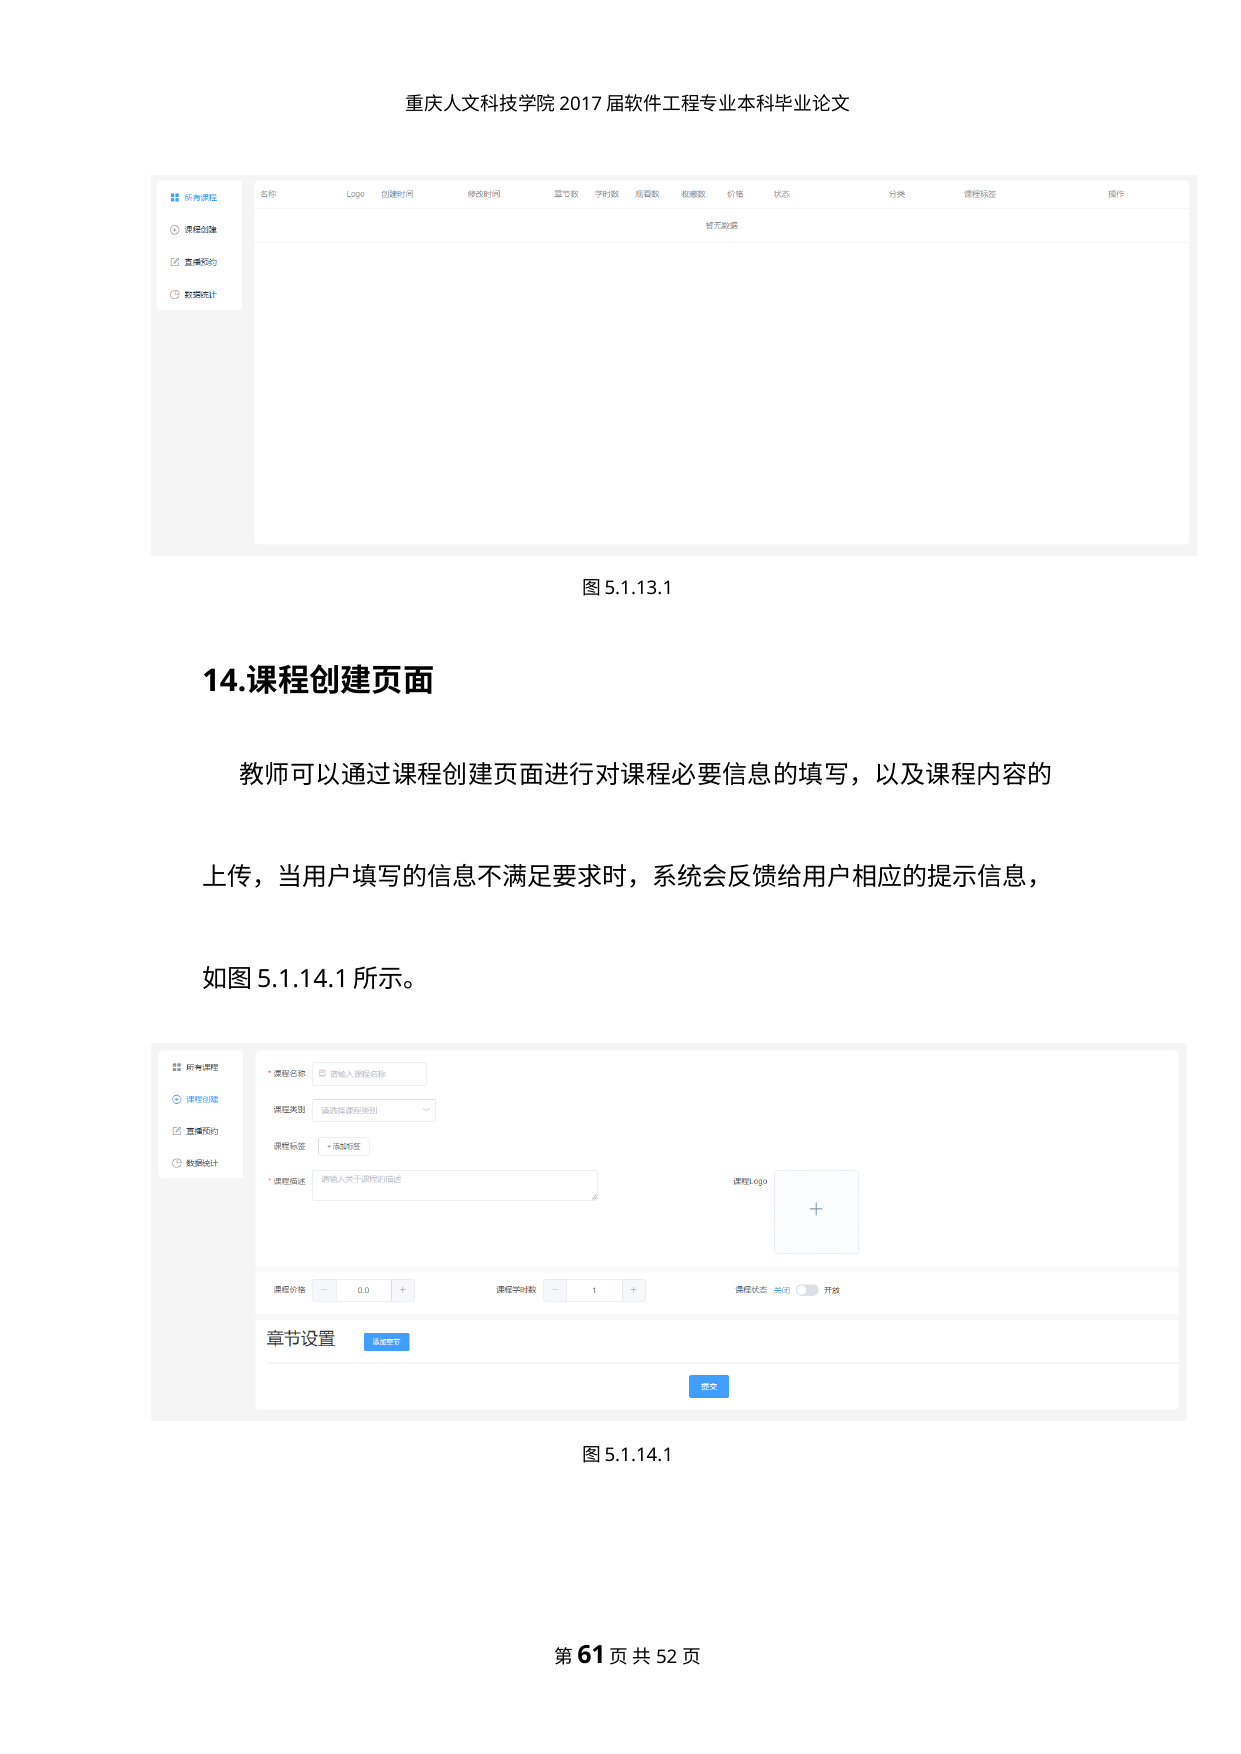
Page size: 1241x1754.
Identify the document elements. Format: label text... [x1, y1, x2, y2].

subtitle 14.课程创建页面 [202, 644, 1053, 712]
text 图5.1.13.1 [202, 569, 1053, 603]
text 教师可以通过课程创建页面进行对课程必要信息的填写，以及课程内容的上传，当用户填写的信息不满足要求时，系统会反馈给用户相应的提示信息，如图5.1.14.1所示。 [202, 739, 1053, 1010]
picture [151, 1043, 1187, 1421]
picture [151, 175, 1197, 556]
text 图5.1.14.1 [202, 1436, 1053, 1470]
